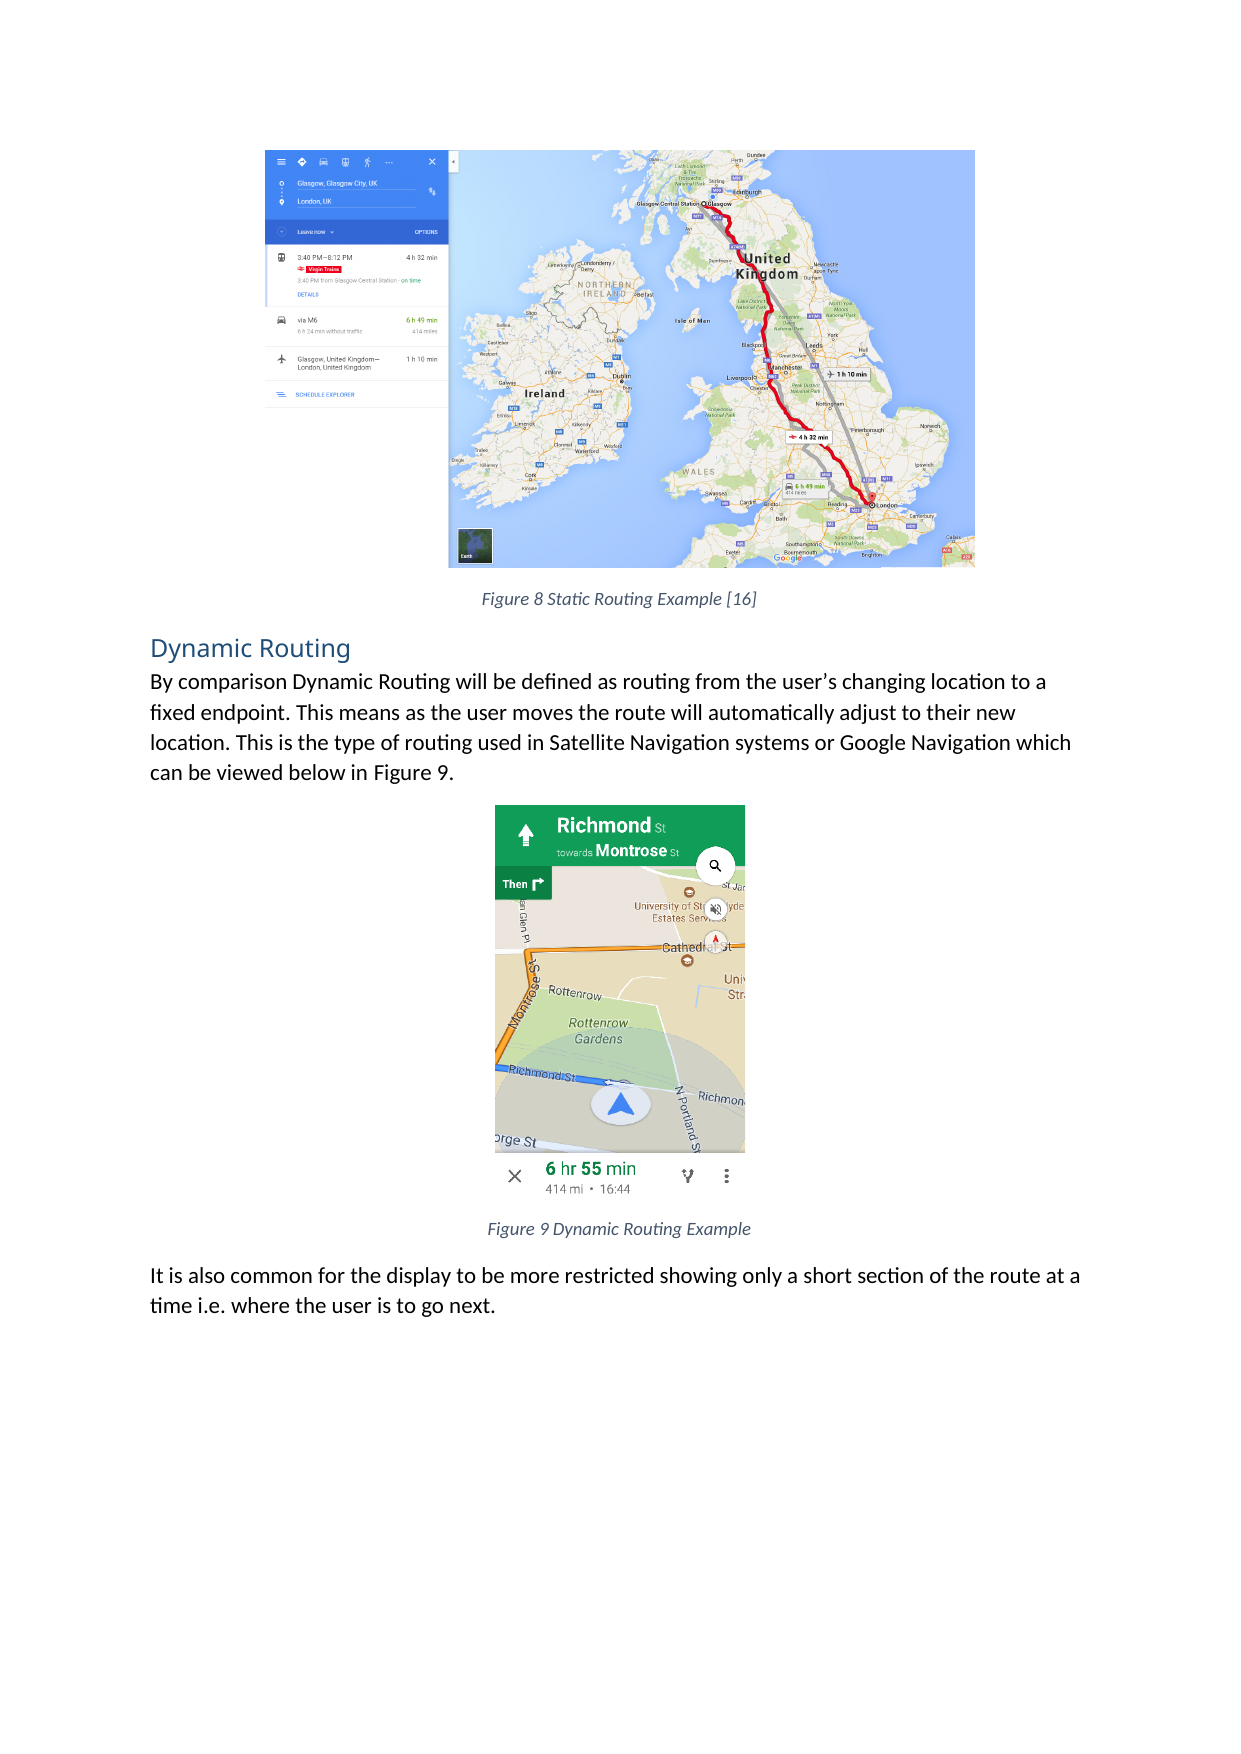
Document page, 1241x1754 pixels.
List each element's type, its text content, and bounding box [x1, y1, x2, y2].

text It is also common for the display to be more restricted showing only a short section of the route at a time i.e. where the user is to go next. [150, 1261, 1090, 1319]
text Figure 8 Static Routing Example [150, 587, 1090, 610]
text By comparison Dynamic Routing will be defined as routing from the user’s changing location to a fixed endpoint. This means as the user moves the route will automatically adjust to their new location. This is the type of routing used in Satellite Navigation systems or Google Navigation which can be viewed below in Figure 9. [150, 667, 1090, 786]
picture [265, 150, 975, 568]
subtitle Dynamic Routing [150, 631, 1090, 665]
text Figure 9 Dynamic Routing Example [150, 1217, 1090, 1240]
picture [495, 805, 746, 1199]
